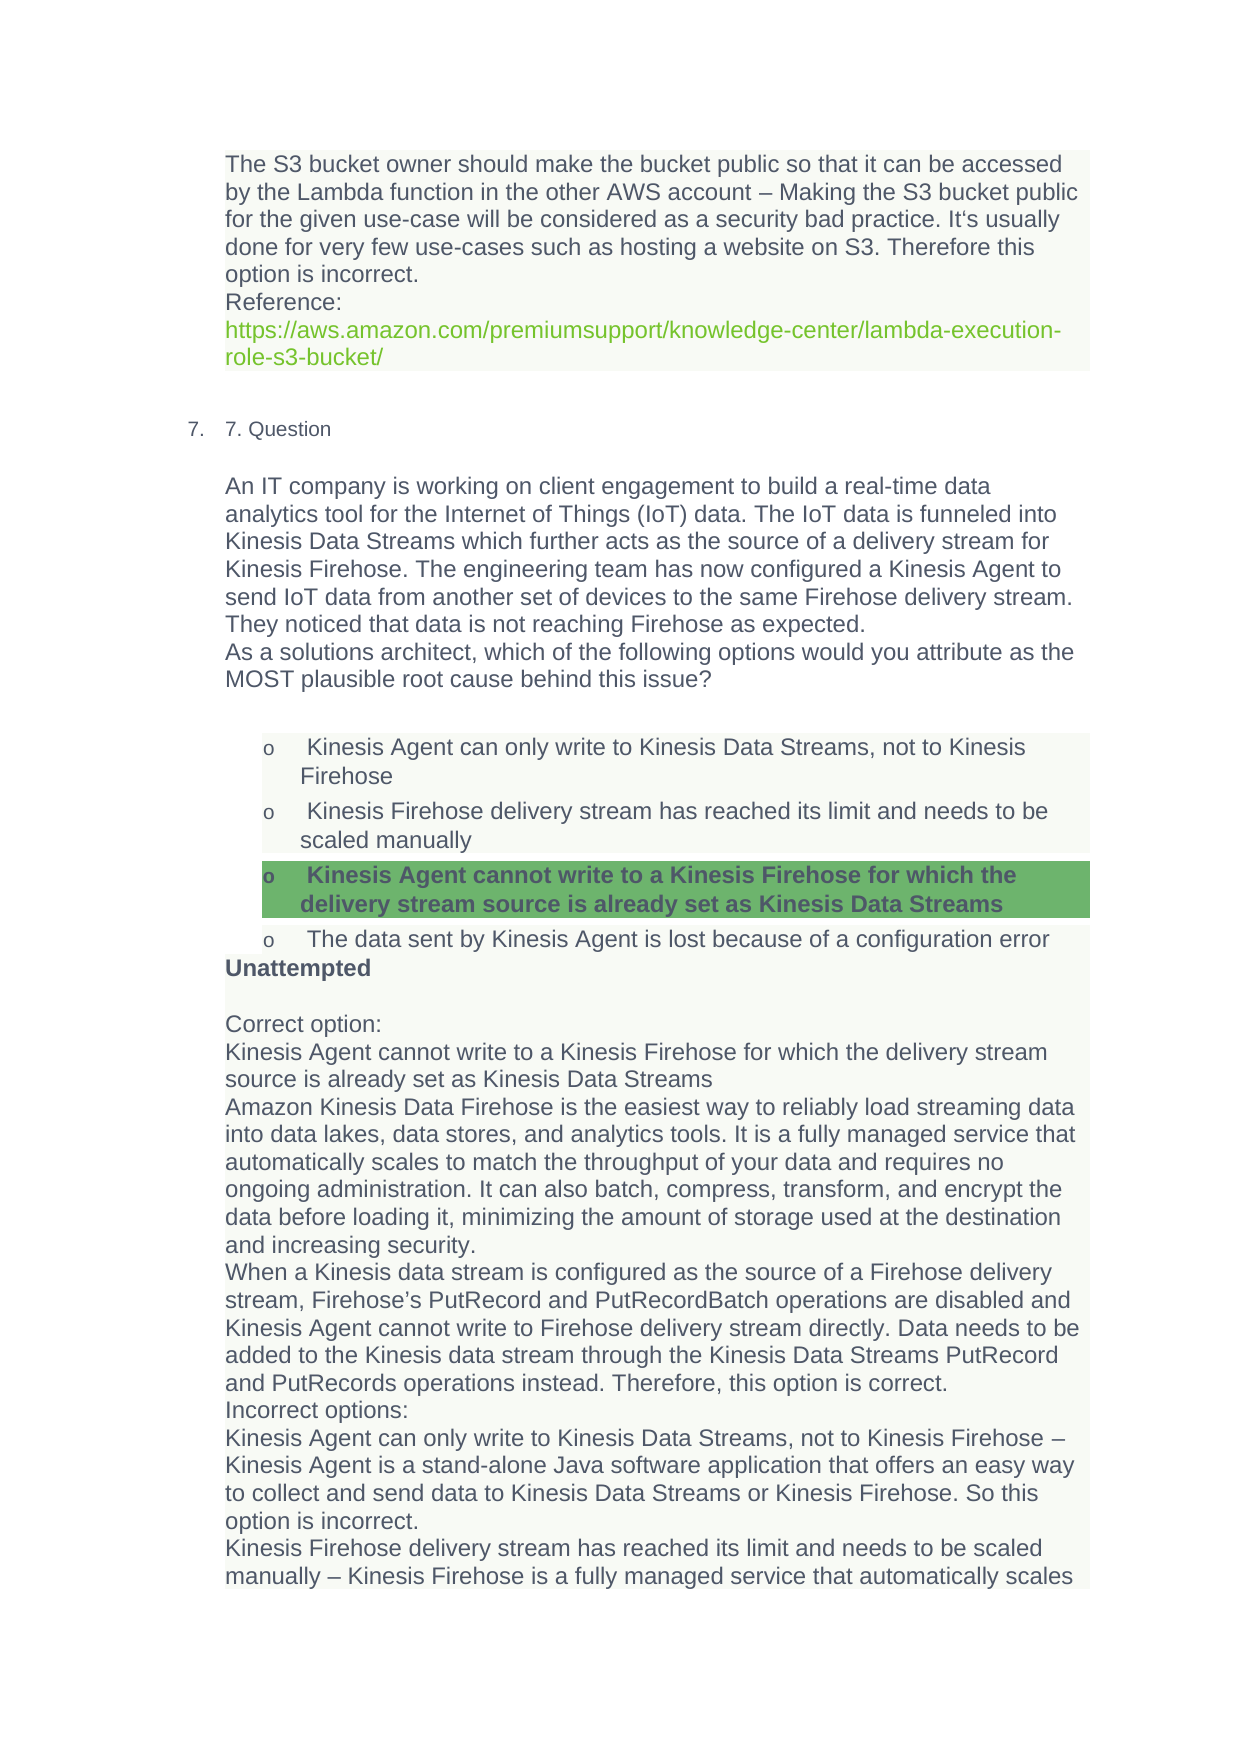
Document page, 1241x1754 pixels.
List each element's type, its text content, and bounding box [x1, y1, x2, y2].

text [225, 150, 1090, 371]
list 7. Question [187, 411, 1090, 441]
list Kinesis Firehose delivery stream has reached its limit and needs to be scaled manually [262, 797, 1090, 853]
list Kinesis Agent cannot write to a Kinesis Firehose for which the delivery stream source is already set as Kinesis Data Streams [262, 861, 1090, 918]
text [225, 1010, 1090, 1589]
list Kinesis Agent can only write to Kinesis Data Streams, not to Kinesis Firehose [262, 733, 1090, 789]
text An IT company is working on client engagement to build a real-time data analytics tool for the Internet of Things (IoT) data. The IoT data is funneled into Kinesis Data Streams which further acts as the source of a delivery stream for Kinesis Firehose. The engineering team has now configured a Kinesis Agent to send IoT data from another set of devices to the same Firehose delivery stream. They noticed that data is not reaching Firehose as expected. As a solutions architect, which of the following options would you attribute as the MOST plausible root cause behind this issue? [225, 472, 1090, 693]
list The data sent by Kinesis Agent is lost because of a configuration error [262, 925, 1090, 954]
text Unattempted [225, 954, 1090, 1010]
